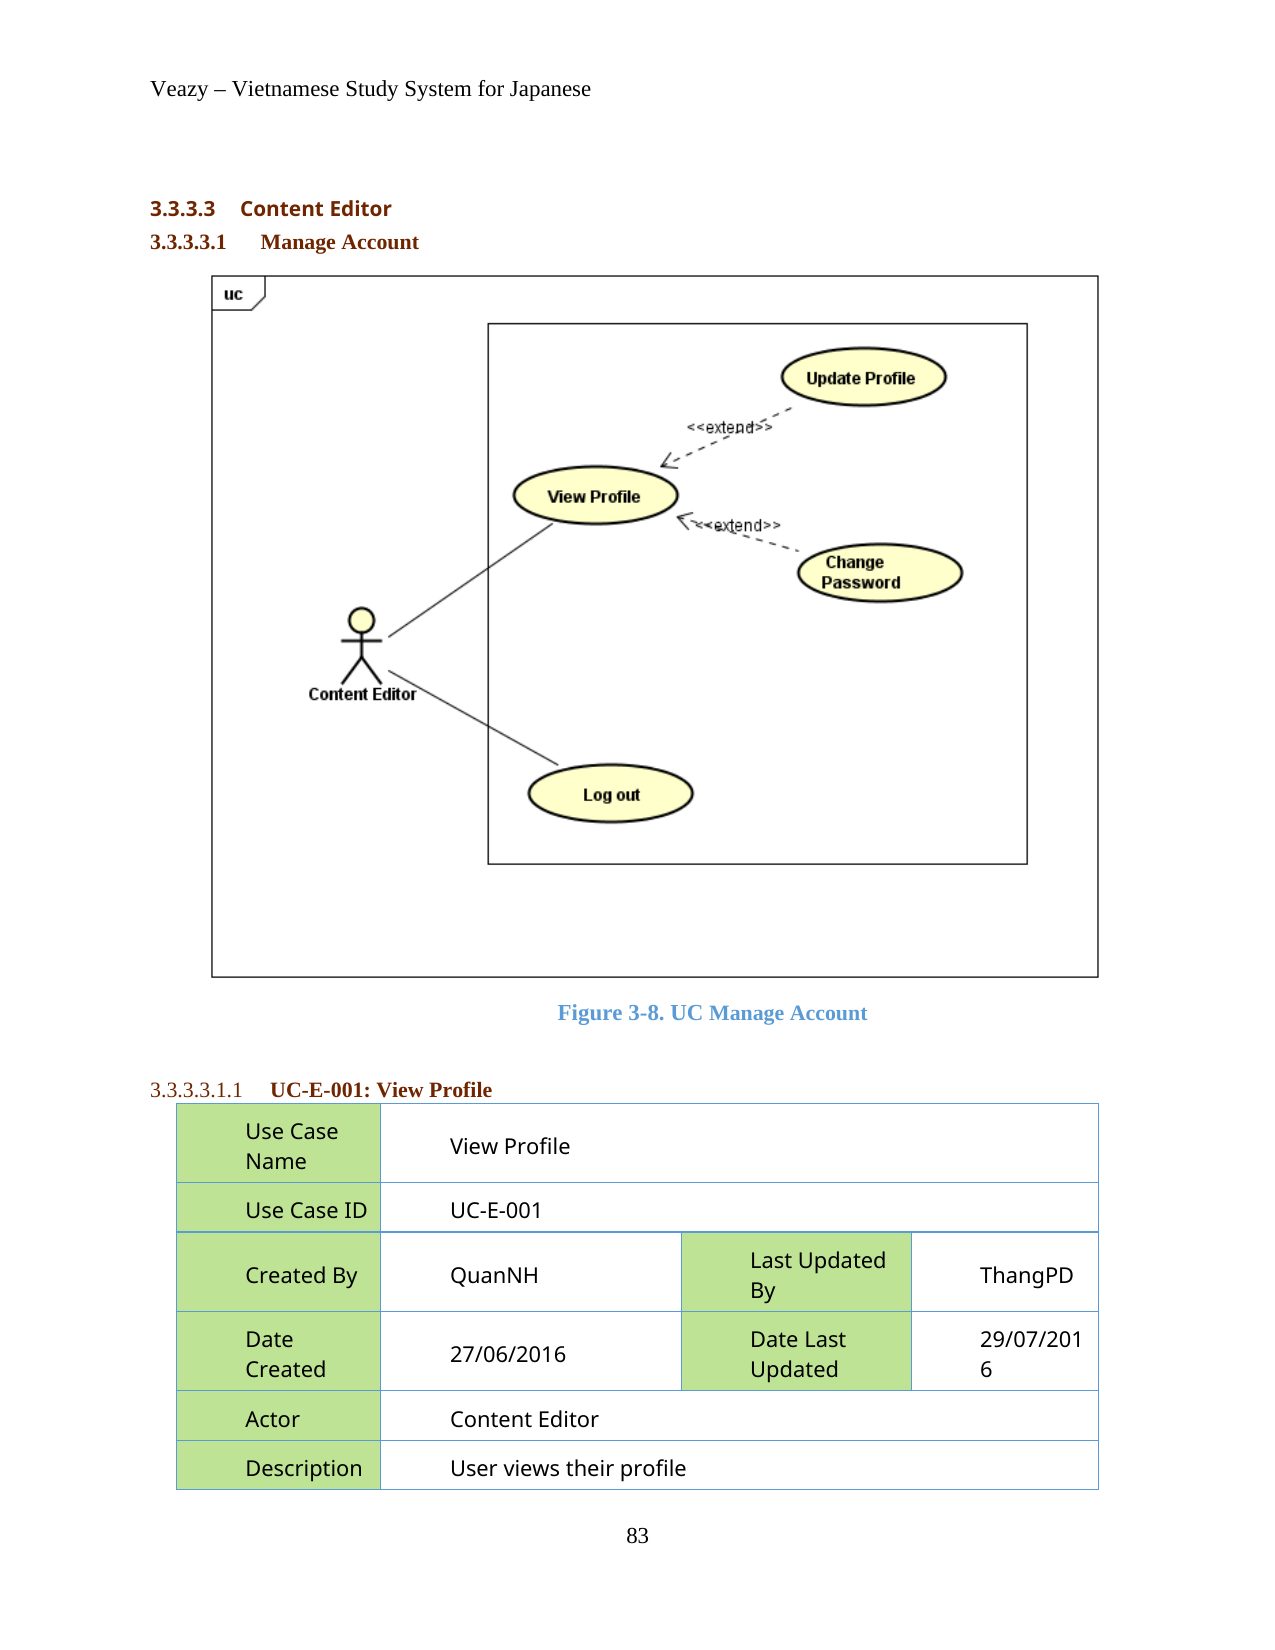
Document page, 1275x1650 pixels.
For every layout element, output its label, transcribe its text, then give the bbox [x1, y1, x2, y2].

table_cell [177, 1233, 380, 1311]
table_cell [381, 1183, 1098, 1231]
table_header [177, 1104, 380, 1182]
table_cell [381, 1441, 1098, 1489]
picture [207, 266, 1107, 993]
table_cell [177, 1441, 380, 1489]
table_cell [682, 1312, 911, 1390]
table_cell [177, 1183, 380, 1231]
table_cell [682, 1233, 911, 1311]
subtitle Content Editor [150, 194, 1125, 222]
subtitle UC-E-001: View Profile [150, 1077, 1125, 1102]
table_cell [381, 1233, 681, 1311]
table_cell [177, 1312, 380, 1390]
subtitle Manage Account [150, 229, 1125, 254]
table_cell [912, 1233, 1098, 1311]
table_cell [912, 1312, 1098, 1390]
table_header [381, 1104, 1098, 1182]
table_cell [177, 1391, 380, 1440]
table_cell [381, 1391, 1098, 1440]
text Figure 3-8. UC Manage Account [150, 998, 1125, 1025]
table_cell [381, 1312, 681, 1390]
